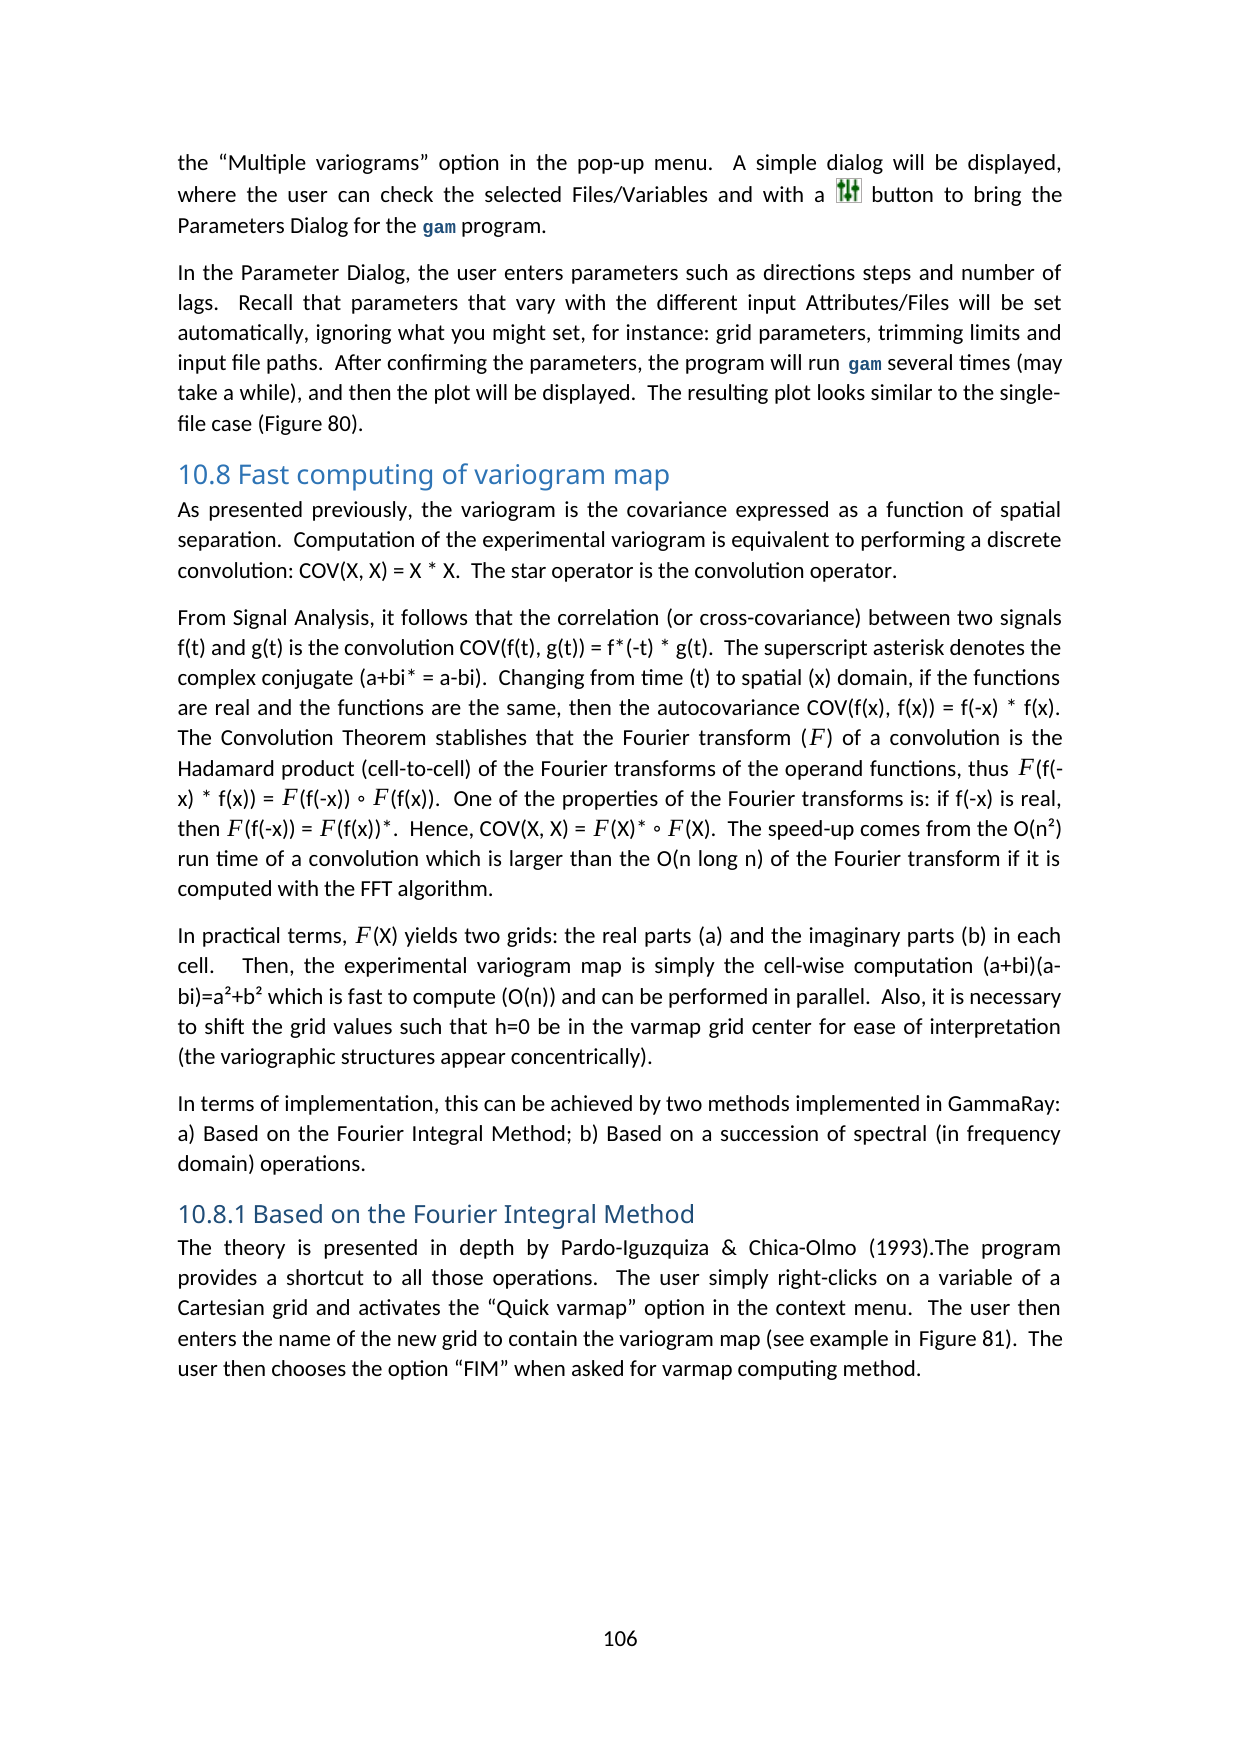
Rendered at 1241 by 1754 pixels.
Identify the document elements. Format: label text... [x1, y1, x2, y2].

text As presented previously, the variogram is the covariance expressed as a function of spatial separation. Computation of the experimental variogram is equivalent to performing a discrete convolution: COV(X, X) = X * X. The star operator is the convolution operator. [177, 495, 1063, 584]
text The theory is presented in depth by Pardo-Iguzquiza & Chica-Olmo (1993).The program provides a shortcut to all those operations. The user simply right-clicks on a variable of a Cartesian grid and activates the “Quick varmap” option in the context menu. The user then enters the name of the new grid to contain the variogram map (see example in Figure 80). The user then chooses the option “FIM” when asked for varmap computing method. [177, 1233, 1063, 1382]
text In the Parameter Dialog, the user enters parameters such as directions steps and number of lags. Recall that parameters that vary with the different input Attributes/Files will be set automatically, ignoring what you might set, for instance: grid parameters, trimming limits and input file paths. After confirming the parameters, the program will run gam several times (may take a while), and then the plot will be displayed. The resulting plot looks similar to the single-file case (Figure 79). [177, 258, 1063, 437]
subtitle Based on the Fourier Integral Method [177, 1196, 1063, 1230]
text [177, 148, 1063, 239]
picture [837, 179, 861, 202]
text In terms of implementation, this can be achieved by two methods implemented in GammaRay: a) Based on the Fourier Integral Method; b) Based on a succession of spectral (in frequency domain) operations. [177, 1089, 1063, 1177]
text From Signal Analysis, it follows that the correlation (or cross-covariance) between two signals f(t) and g(t) is the convolution COV(f(t), g(t)) = f*(-t) * g(t). The superscript asterisk denotes the complex conjugate (a+bi* = a-bi). Changing from time (t) to spatial (x) domain, if the functions are real and the functions are the same, then the autocovariance COV(f(x), f(x)) = f(-x) * f(x). The Convolution Theorem stablishes that the Fourier transform () of a convolution is the Hadamard product (cell-to-cell) of the Fourier transforms of the operand functions, thus (f(-x) * f(x)) = (f(-x)) ◦ (f(x)). One of the properties of the Fourier transforms is: if f(-x) is real, then (f(-x)) = (f(x))*. Hence, COV(X, X) = (X)* ◦ (X). The speed-up comes from the O(n²) run time of a convolution which is larger than the O(n long n) of the Fourier transform if it is computed with the FFT algorithm. [177, 603, 1063, 902]
subtitle Fast computing of variogram map [177, 456, 1063, 492]
text In practical terms, (X) yields two grids: the real parts (a) and the imaginary parts (b) in each cell. Then, the experimental variogram map is simply the cell-wise computation (a+bi)(a-bi)=a²+b² which is fast to compute (O(n)) and can be performed in parallel. Also, it is necessary to shift the grid values such that h=0 be in the varmap grid center for ease of interpretation (the variographic structures appear concentrically). [177, 921, 1063, 1070]
